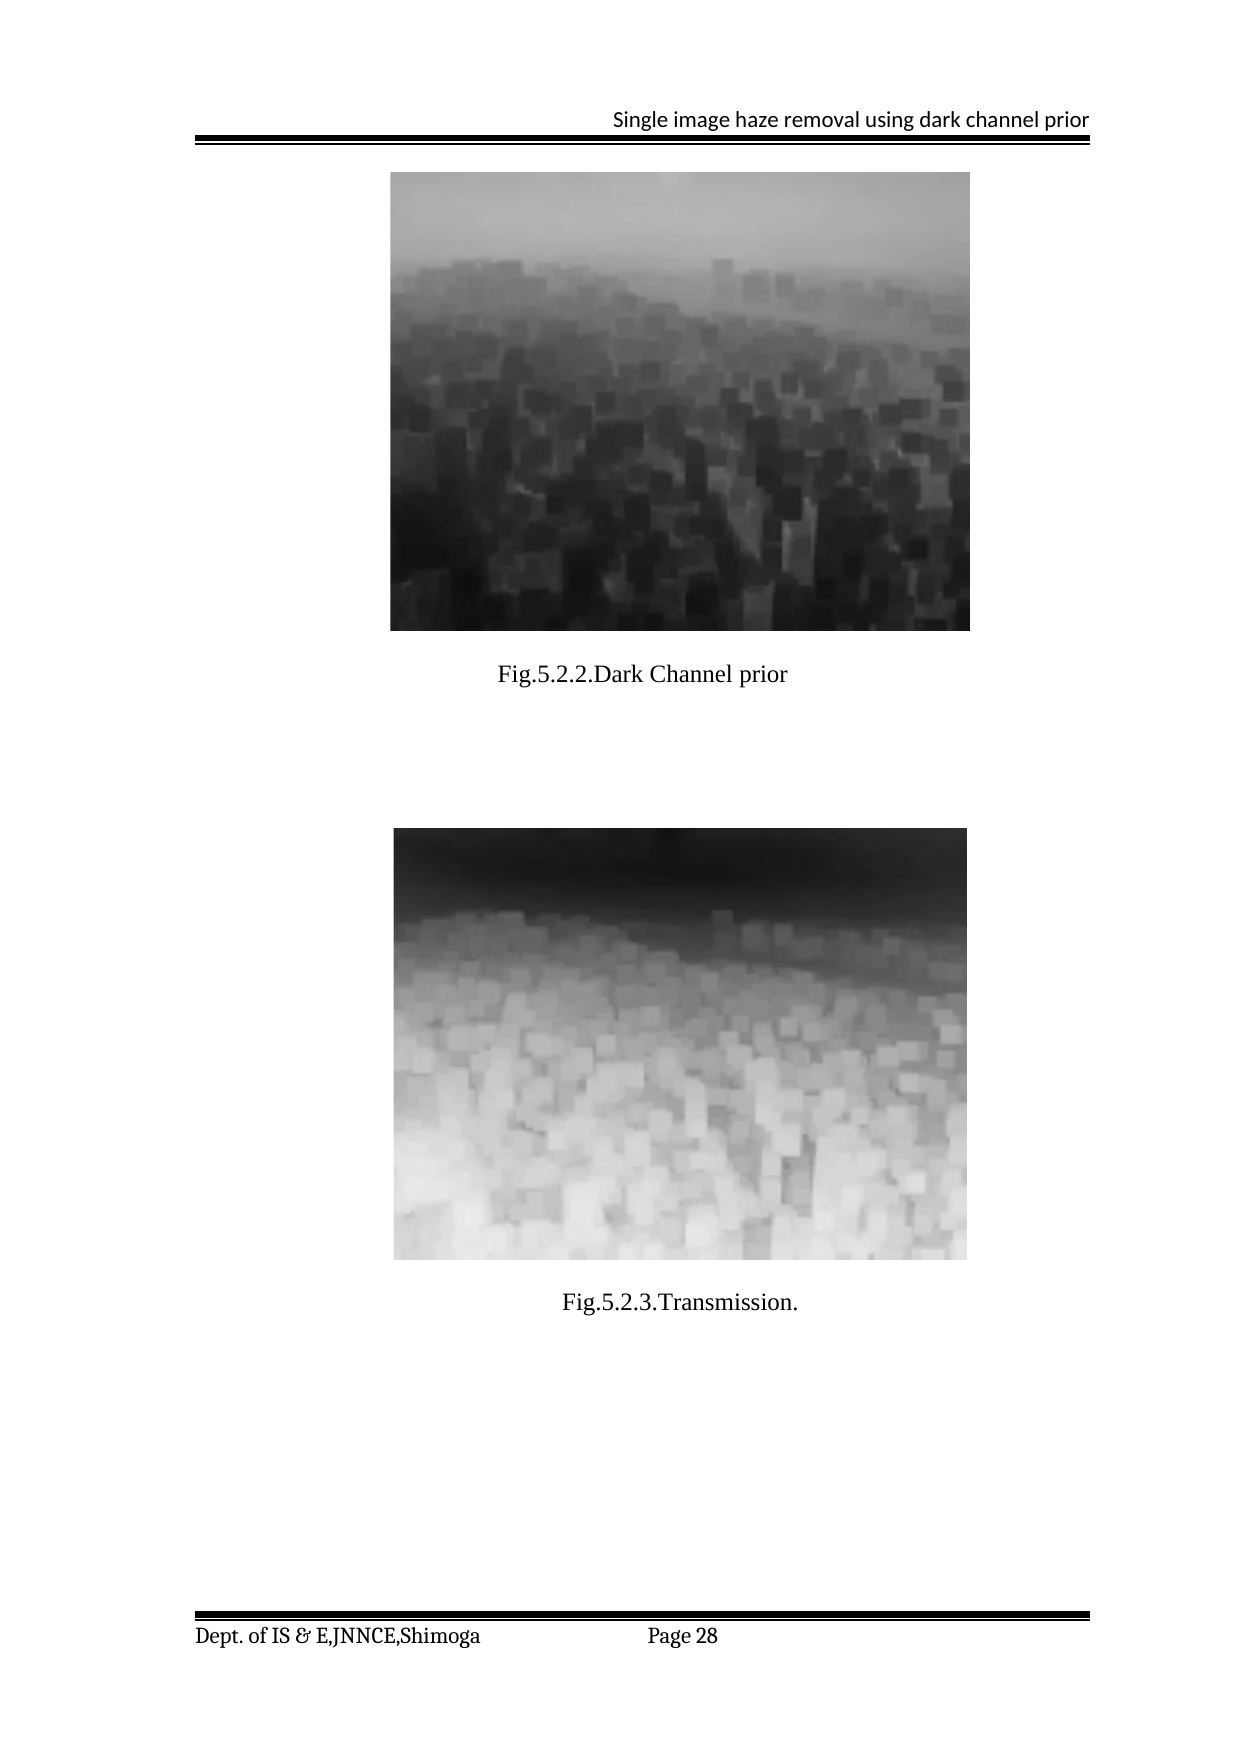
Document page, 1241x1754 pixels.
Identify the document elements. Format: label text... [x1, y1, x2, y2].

picture [390, 172, 970, 631]
picture [393, 828, 967, 1260]
text Fig.5.2.3.Transmission. [270, 1287, 1090, 1316]
text Fig.5.2.2.Dark Channel prior [195, 659, 1090, 687]
